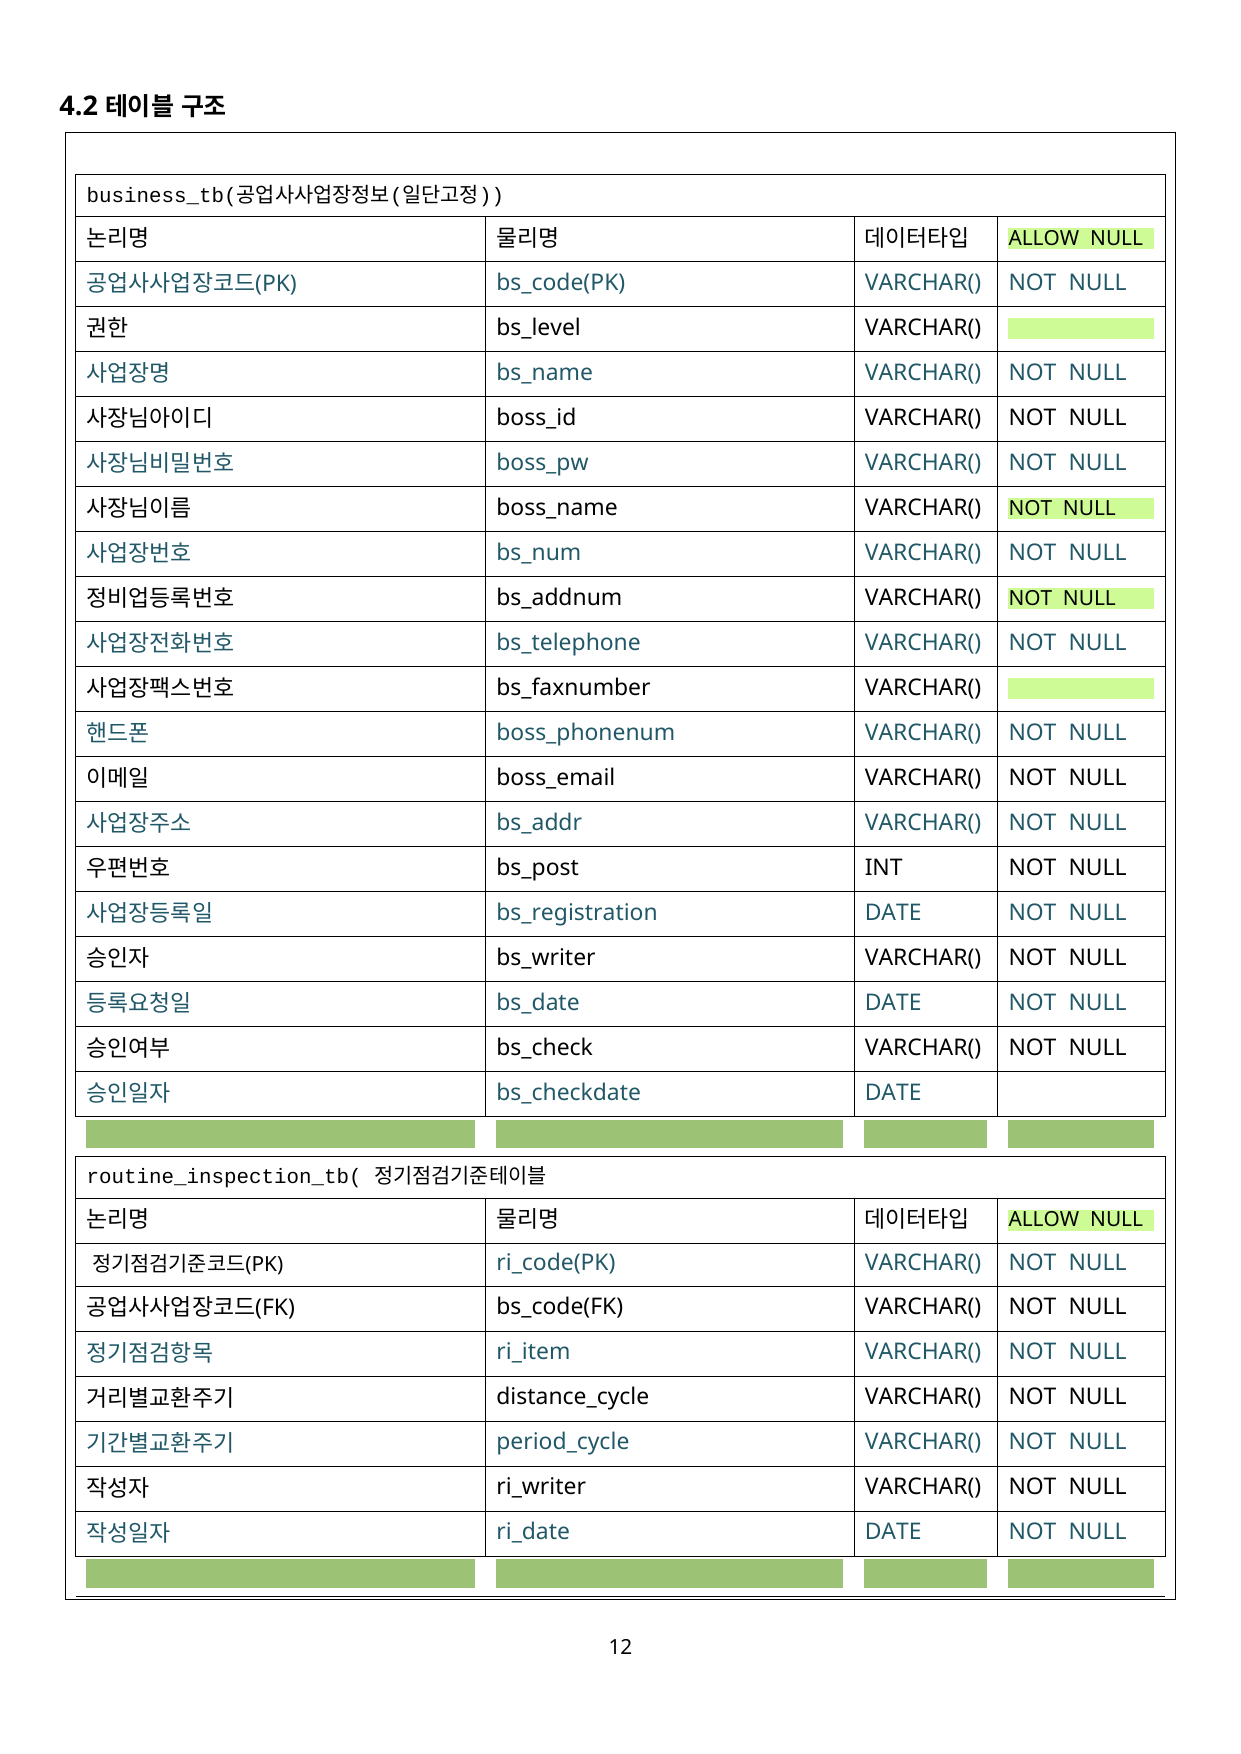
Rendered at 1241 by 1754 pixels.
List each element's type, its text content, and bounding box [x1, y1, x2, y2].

table_header [66, 133, 1175, 1599]
text 4.2 테이블 구조 [59, 88, 1181, 122]
